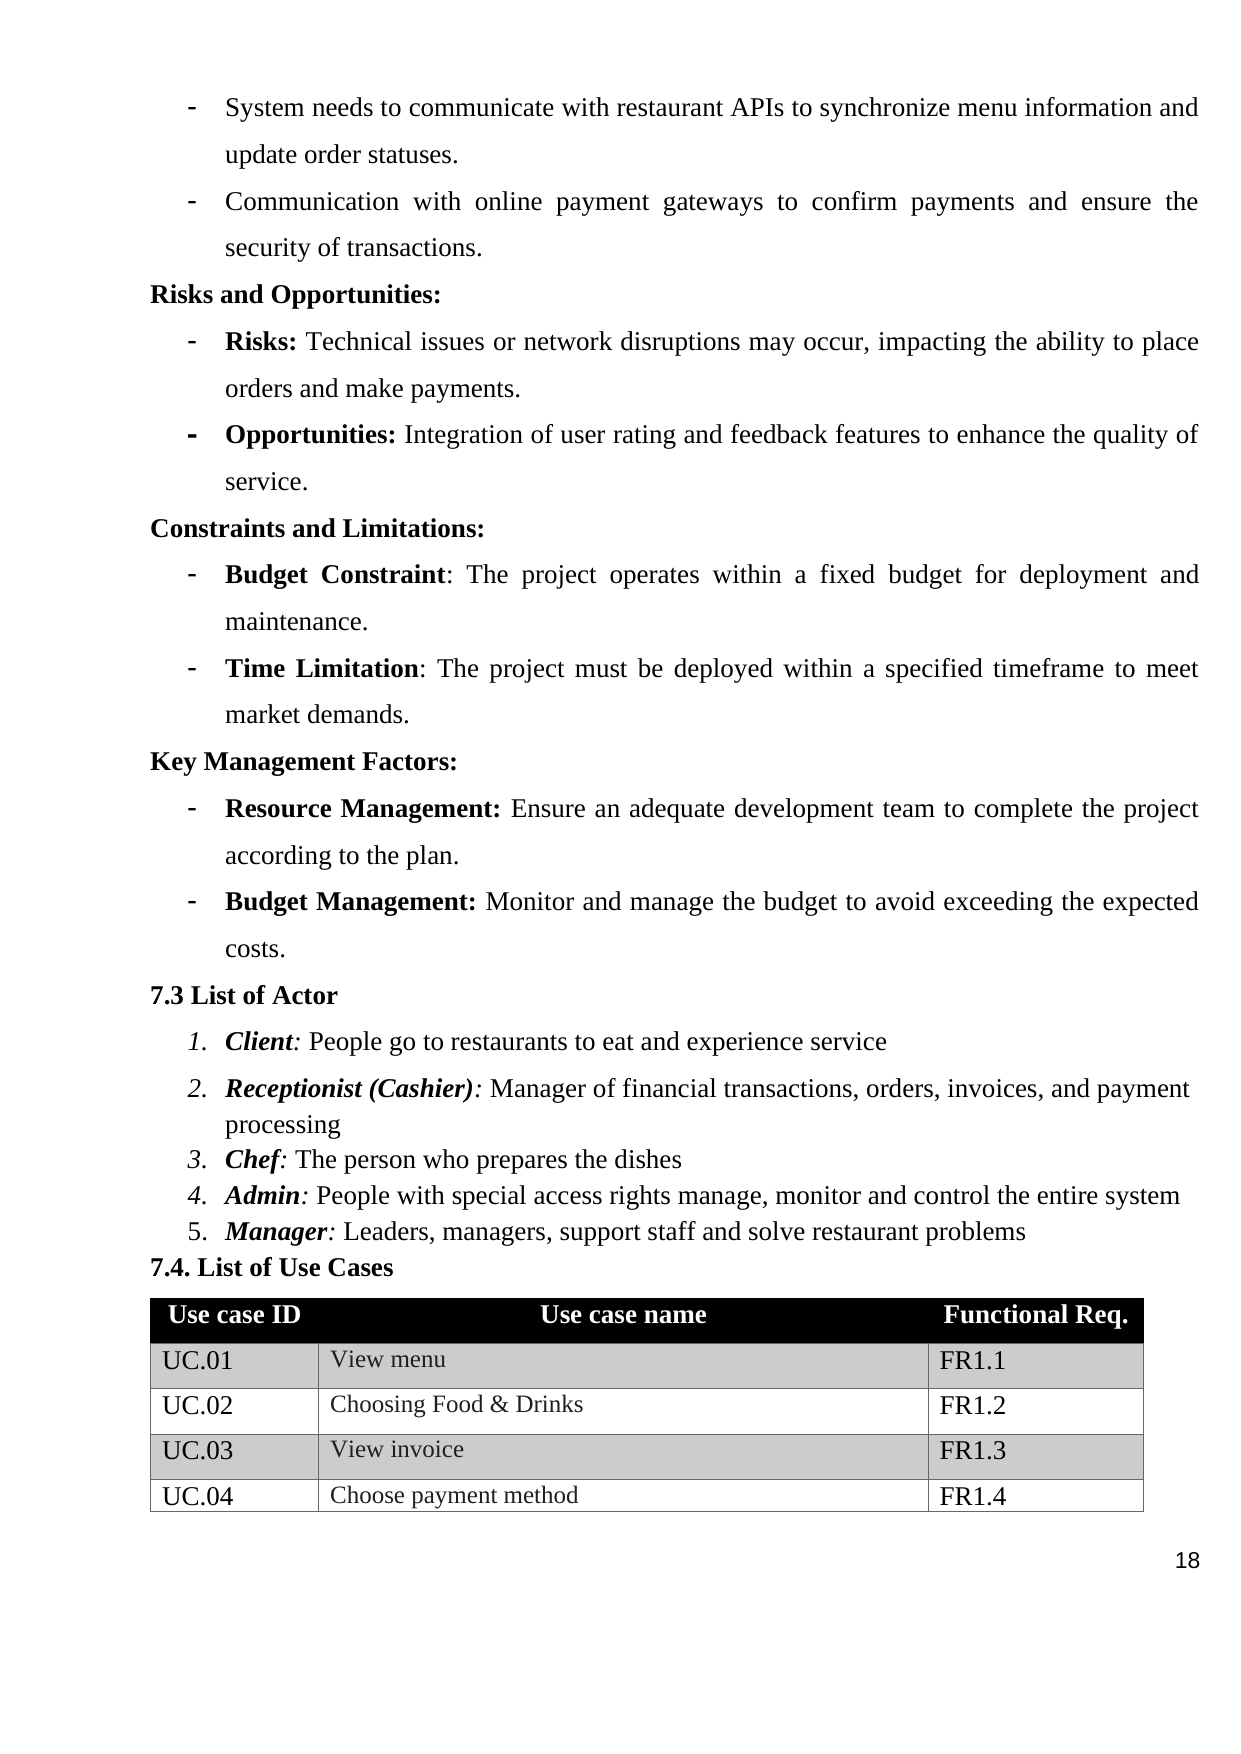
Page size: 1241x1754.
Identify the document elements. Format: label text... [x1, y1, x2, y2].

table_header Functional Req. [929, 1299, 1143, 1343]
table_cell View menu [319, 1344, 928, 1388]
table_cell UC.02 [151, 1389, 318, 1433]
list Communication with online payment gateways to confirm payments and ensure the security of transactions. [187, 185, 1200, 263]
table_cell View invoice [319, 1435, 928, 1479]
list Client: People go to restaurants to eat and experience service [187, 1026, 1200, 1057]
list Chef: The person who prepares the dishes [187, 1144, 1200, 1175]
list Budget Management: Monitor and manage the budget to avoid exceeding the expected costs. [187, 885, 1200, 963]
table_header Use case name [319, 1299, 928, 1343]
list Risks: Technical issues or network disruptions may occur, impacting the ability to place orders and make payments. [187, 325, 1200, 403]
table_cell UC.03 [151, 1435, 318, 1479]
table_cell Choosing Food & Drinks [319, 1389, 928, 1433]
list Budget Constraint: The project operates within a fixed budget for deployment and maintenance. [187, 558, 1200, 636]
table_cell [319, 1480, 928, 1511]
text 7.3 List of Actor [150, 979, 1200, 1010]
list Opportunities: Integration of user rating and feedback features to enhance the quality of service. [187, 418, 1200, 496]
table_cell UC.01 [151, 1344, 318, 1388]
text Risks and Opportunities: [150, 278, 1200, 309]
table_cell FR1.4 [929, 1480, 1143, 1511]
list Receptionist (Cashier): Manager of financial transactions, orders, invoices, and payment processing [187, 1072, 1200, 1139]
table_header Use case ID [151, 1299, 318, 1343]
list Resource Management: Ensure an adequate development team to complete the project according to the plan. [187, 792, 1200, 870]
text Constraints and Limitations: [150, 512, 1200, 543]
text Key Management Factors: [150, 745, 1200, 776]
list Manager: Leaders, managers, support staff and solve restaurant problems [187, 1215, 1200, 1246]
table_cell FR1.1 [929, 1344, 1143, 1388]
list Time Limitation: The project must be deployed within a specified timeframe to meet market demands. [187, 652, 1200, 730]
table_cell UC.04 [151, 1480, 318, 1511]
text 7.4. List of Use Cases [150, 1251, 1200, 1282]
table_cell FR1.2 [929, 1389, 1143, 1433]
list Admin: People with special access rights manage, monitor and control the entire system [187, 1179, 1200, 1211]
table_cell FR1.3 [929, 1435, 1143, 1479]
list System needs to communicate with restaurant APIs to synchronize menu information and update order statuses. [187, 91, 1200, 169]
